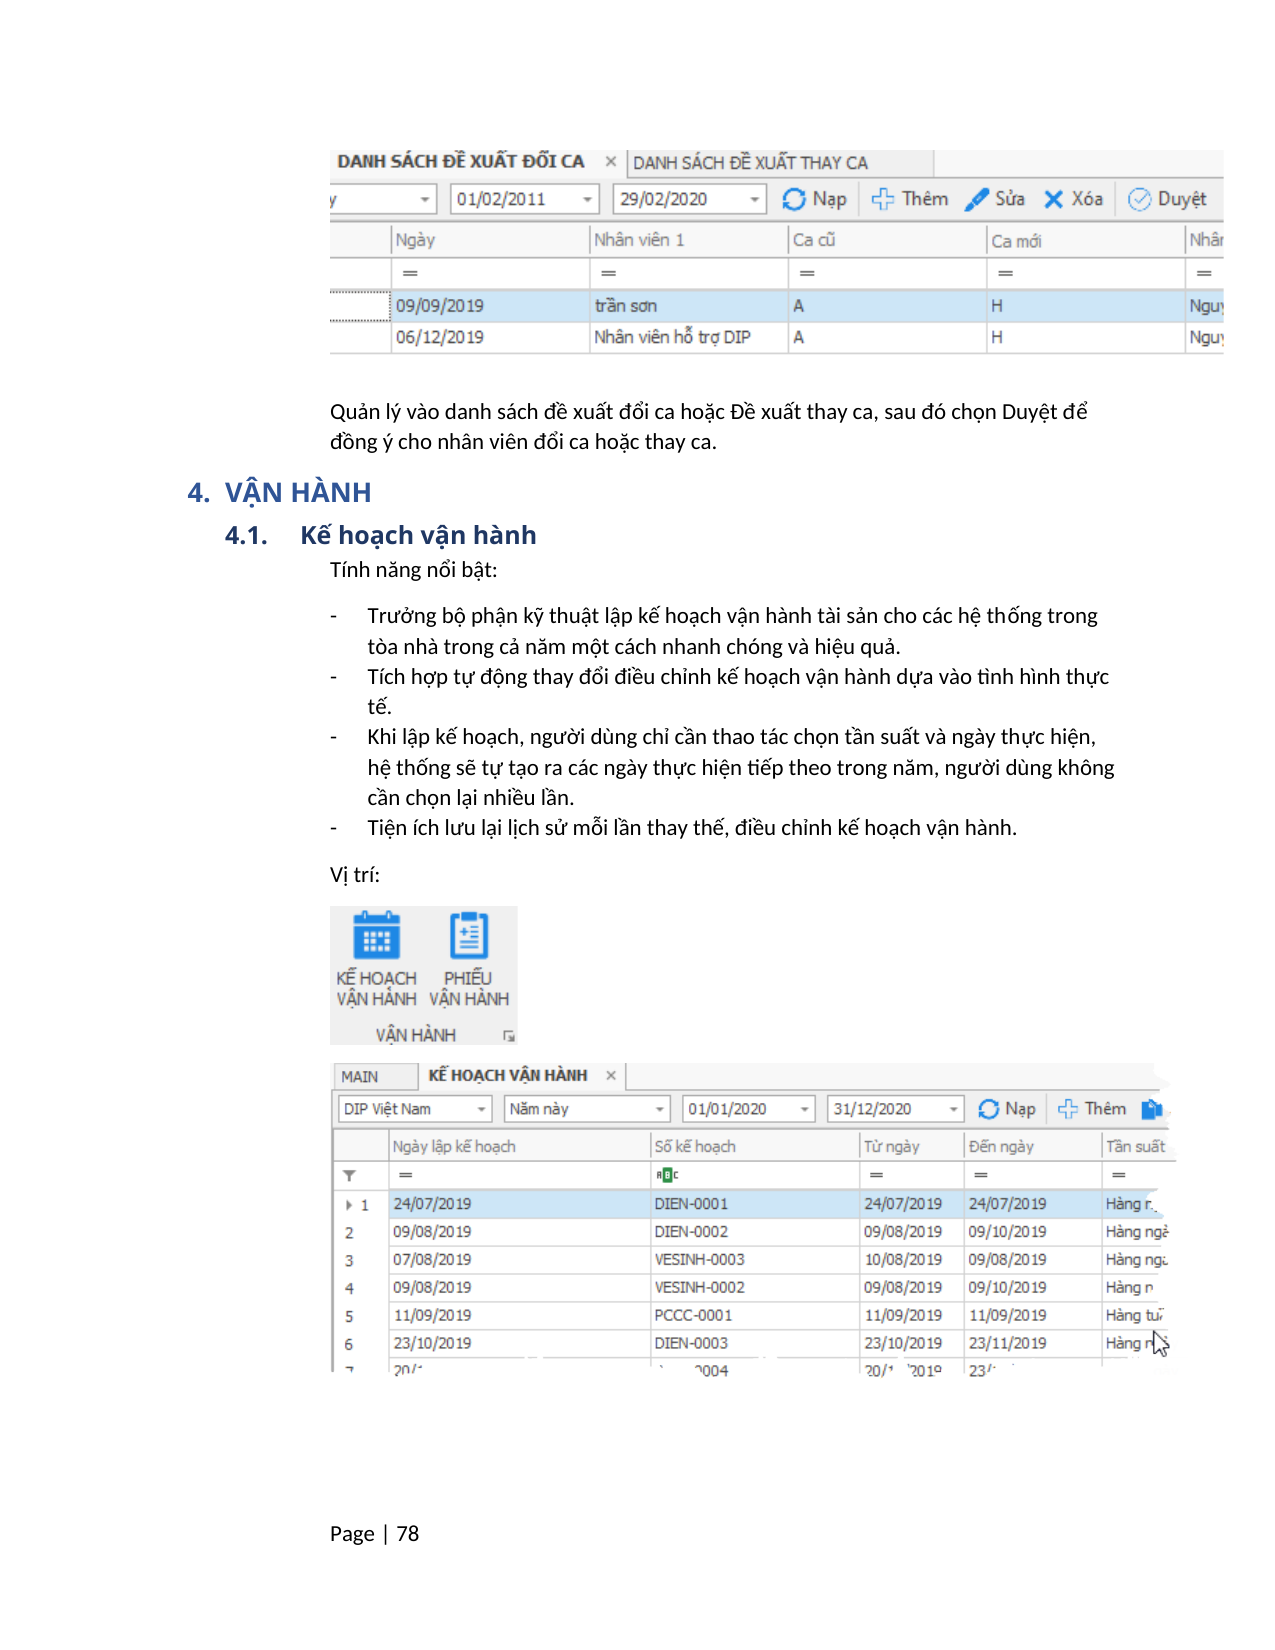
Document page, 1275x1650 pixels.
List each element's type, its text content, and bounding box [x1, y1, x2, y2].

list Tiện ích lưu lại lịch sử mỗi lần thay thế, điều chỉnh kế hoạch vận hành. [330, 813, 1125, 841]
picture [330, 1063, 1188, 1392]
picture [330, 906, 518, 1045]
text Vị trí: [330, 860, 1125, 888]
list Trưởng bộ phận kỹ thuật lập kế hoạch vận hành tài sản cho các hệ thống trong tòa nhà trong cả năm một cách nhanh chóng và hiệu quả. [330, 602, 1125, 660]
text Tính năng nổi bật: [330, 555, 1125, 583]
subtitle VẬN HÀNH [187, 474, 1125, 511]
text Quản lý vào danh sách đề xuất đổi ca hoặc Đề xuất thay ca, sau đó chọn Duyệt để đồng ý cho nhân viên đổi ca hoặc thay ca. [330, 397, 1125, 455]
picture [330, 150, 1224, 378]
list Khi lập kế hoạch, người dùng chỉ cần thao tác chọn tần suất và ngày thực hiện, hệ thống sẽ tự tạo ra các ngày thực hiện tiếp theo trong năm, người dùng không cần chọn lại nhiều lần. [330, 722, 1125, 811]
list Tích hợp tự động thay đổi điều chỉnh kế hoạch vận hành dựa vào tình hình thực tế. [330, 662, 1125, 720]
subtitle Kế hoạch vận hành [225, 518, 1125, 552]
